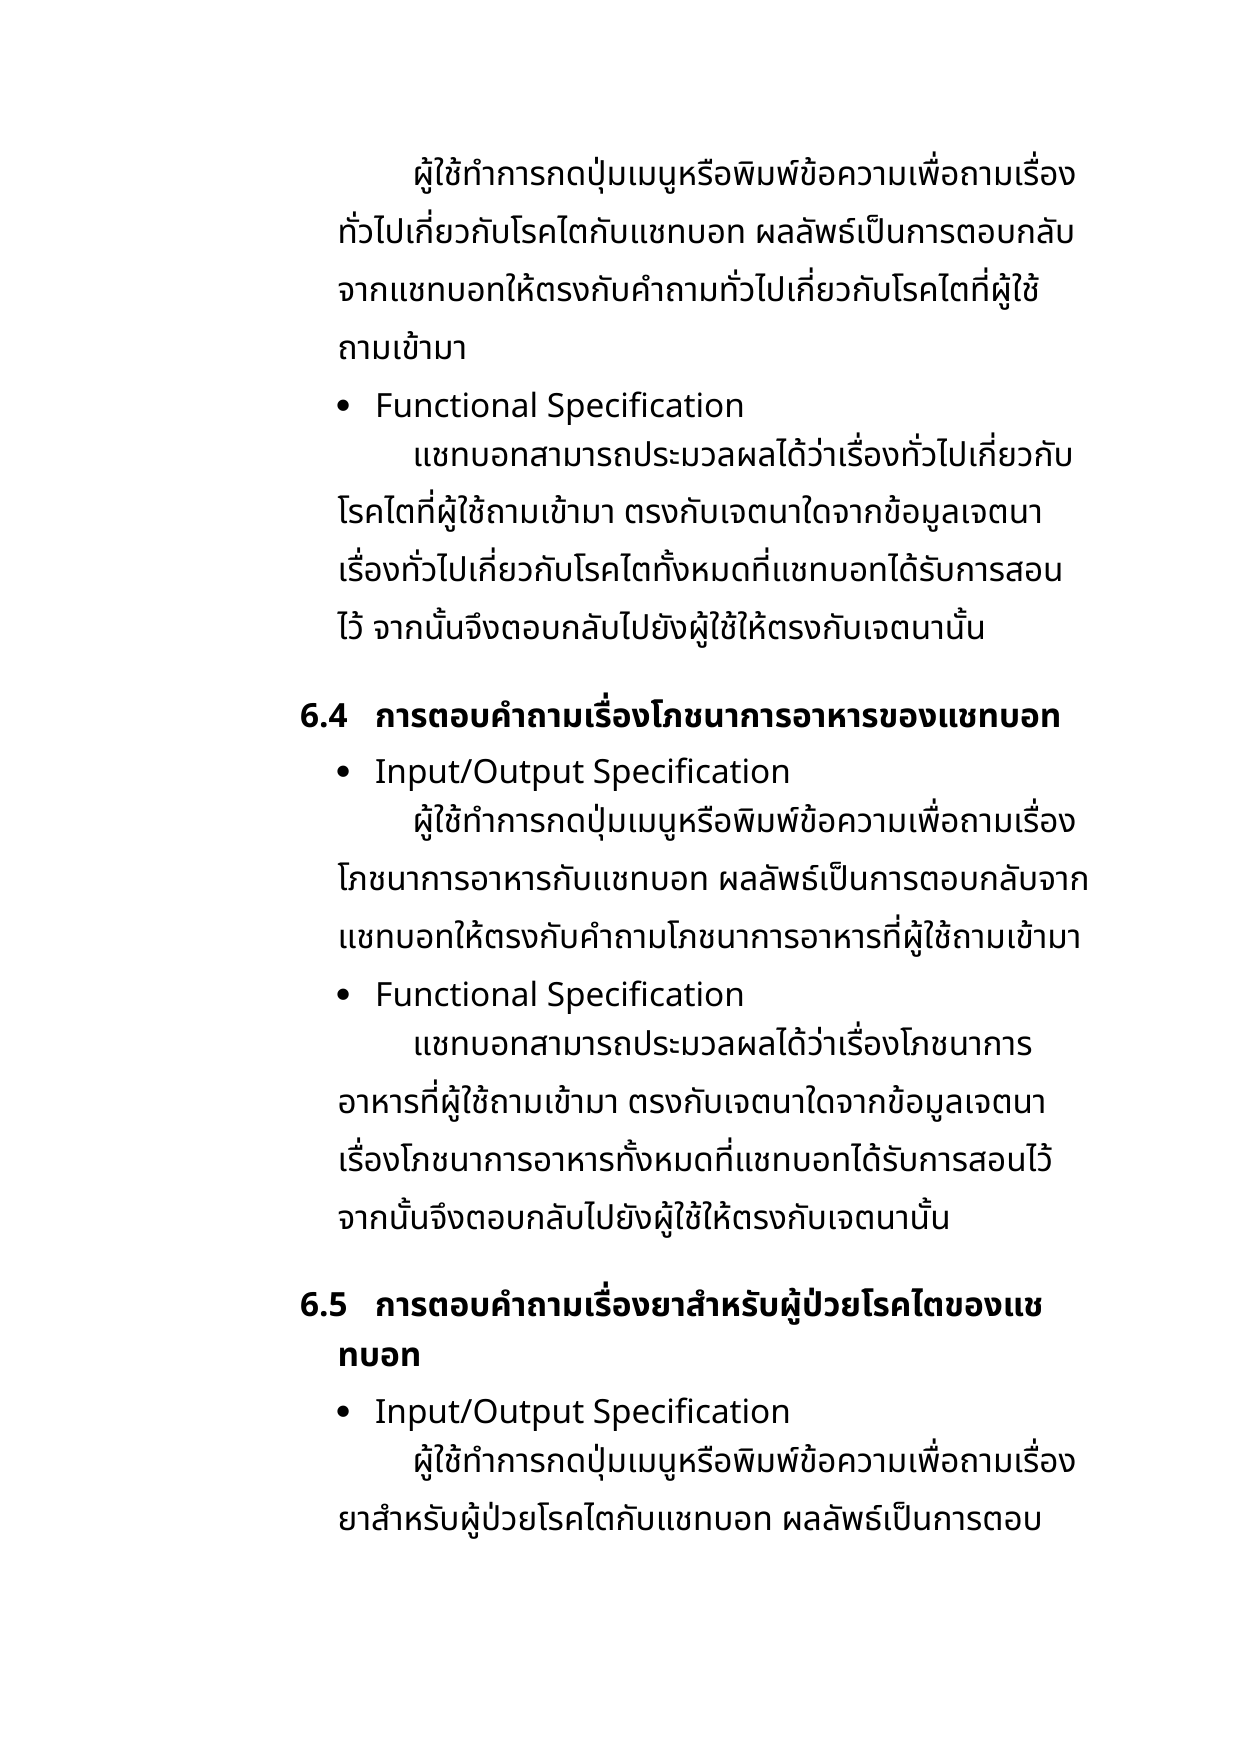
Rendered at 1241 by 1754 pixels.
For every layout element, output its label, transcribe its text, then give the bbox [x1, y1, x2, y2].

text แชทบอทสามารถประมวลผลได้ว่าเรื่องโภชนาการอาหารที่ผู้ใช้ถามเข้ามา ตรงกับเจตนาใดจากข้อมูลเจตนาเรื่องโภชนาการอาหารทั้งหมดที่แชทบอทได้รับการสอนไว้ จากนั้นจึงตอบกลับไปยังผู้ใช้ให้ตรงกับเจตนานั้น [337, 1020, 1090, 1244]
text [337, 1437, 1090, 1545]
subtitle การตอบคำถามเรื่องยาสำหรับผู้ป่วยโรคไตของแชทบอท [300, 1281, 1090, 1382]
text แชทบอทสามารถประมวลผลได้ว่าเรื่องทั่วไปเกี่ยวกับโรคไตที่ผู้ใช้ถามเข้ามา ตรงกับเจตนาใดจากข้อมูลเจตนาเรื่องทั่วไปเกี่ยวกับโรคไตทั้งหมดที่แชทบอทได้รับการสอนไว้ จากนั้นจึงตอบกลับไปยังผู้ใช้ให้ตรงกับเจตนานั้น [337, 431, 1090, 655]
subtitle การตอบคำถามเรื่องโภชนาการอาหารของแชทบอท [300, 691, 1090, 742]
text ผู้ใช้ทำการกดปุ่มเมนูหรือพิมพ์ข้อความเพื่อถามเรื่องทั่วไปเกี่ยวกับโรคไตกับแชทบอท ผลลัพธ์เป็นการตอบกลับจากแชทบอทให้ตรงกับคำถามทั่วไปเกี่ยวกับโรคไตที่ผู้ใช้ถามเข้ามา [337, 150, 1090, 374]
list Functional Specification [337, 382, 1090, 427]
list Input/Output Specification [337, 1388, 1090, 1433]
list Functional Specification [337, 971, 1090, 1016]
list Input/Output Specification [337, 748, 1090, 794]
text ผู้ใช้ทำการกดปุ่มเมนูหรือพิมพ์ข้อความเพื่อถามเรื่องโภชนาการอาหารกับแชทบอท ผลลัพธ์เป็นการตอบกลับจากแชทบอทให้ตรงกับคำถามโภชนาการอาหารที่ผู้ใช้ถามเข้ามา [337, 797, 1090, 963]
